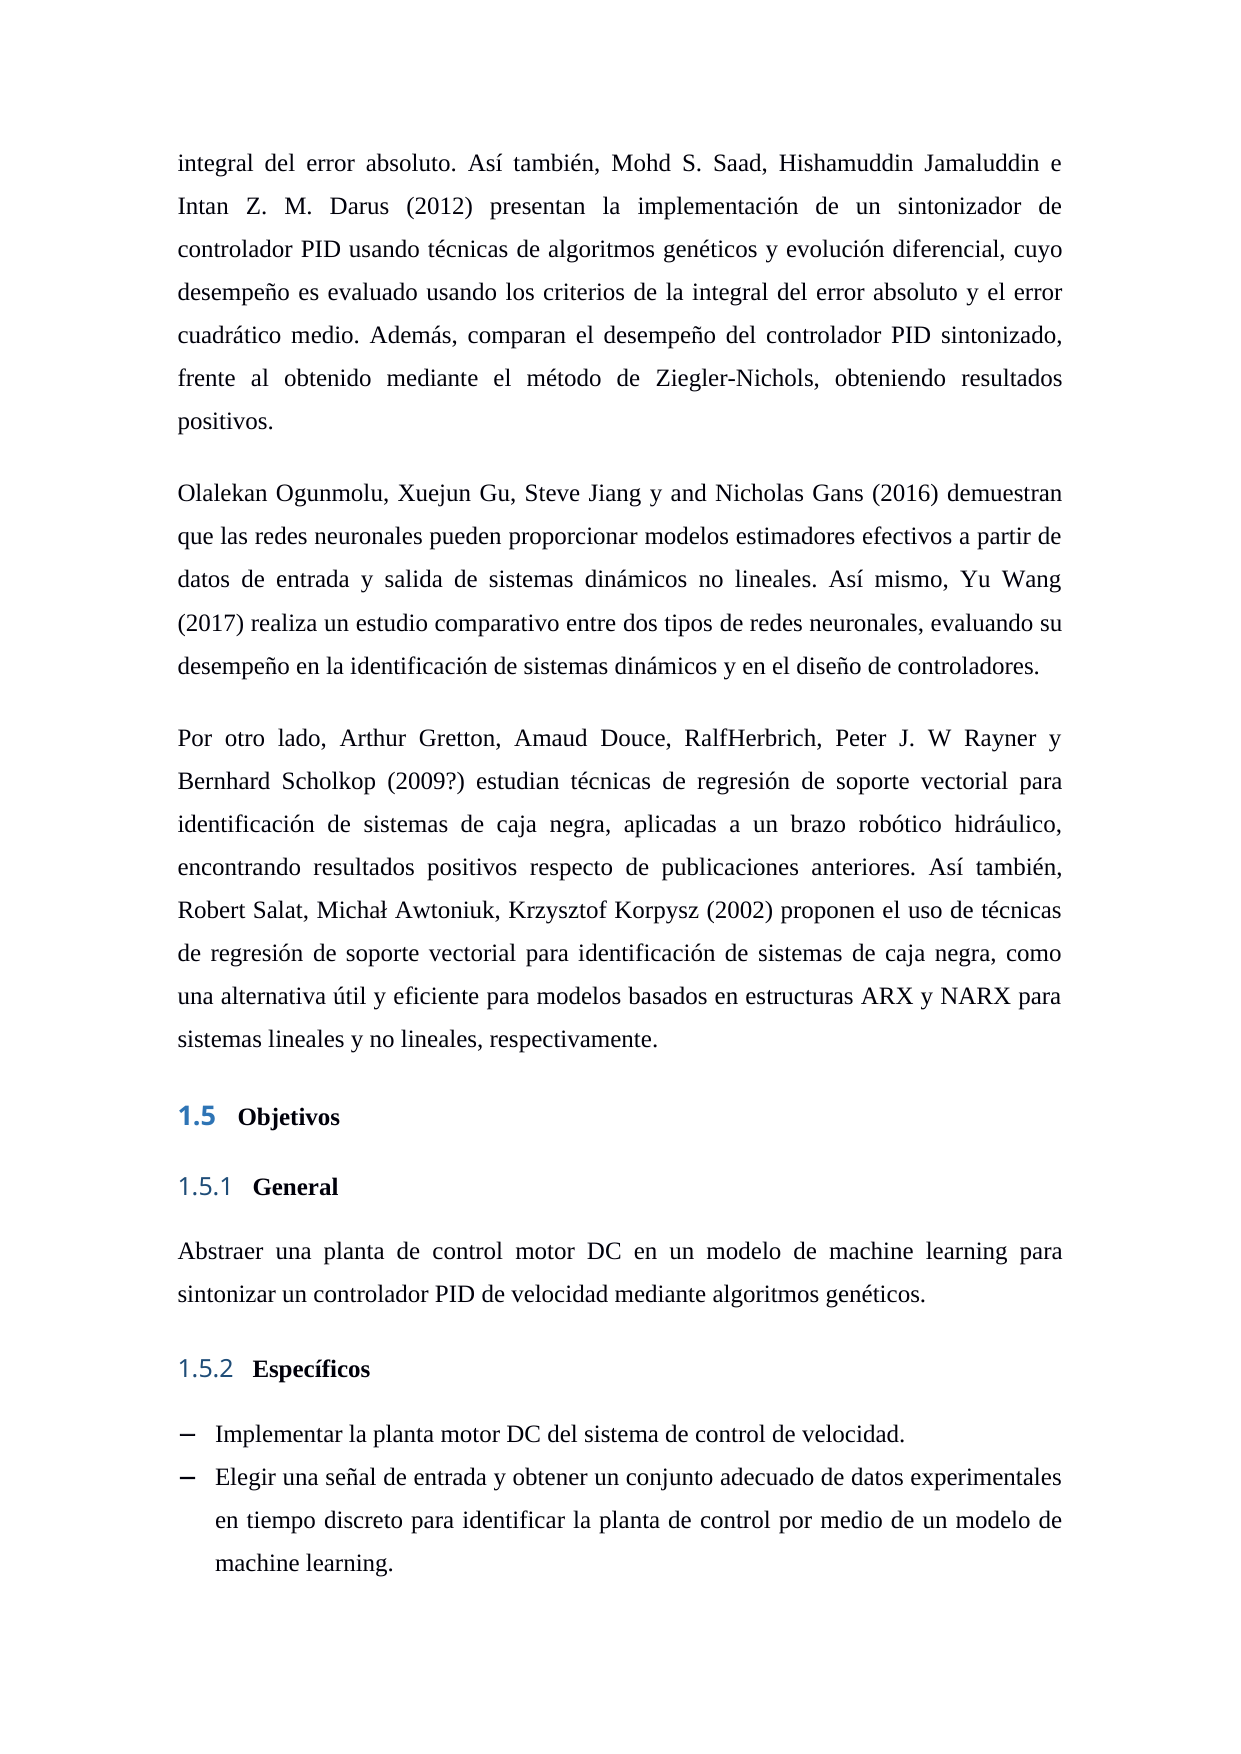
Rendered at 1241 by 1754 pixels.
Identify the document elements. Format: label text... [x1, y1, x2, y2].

text Olalekan Ogunmolu, Xuejun Gu, Steve Jiang y and Nicholas Gans (2016) demuestran que las redes neuronales pueden proporcionar modelos estimadores efectivos a partir de datos de entrada y salida de sistemas dinámicos no lineales. Así mismo, Yu Wang (2017) realiza un estudio comparativo entre dos tipos de redes neuronales, evaluando su desempeño en la identificación de sistemas dinámicos y en el diseño de controladores. [177, 478, 1063, 679]
text Por otro lado, Arthur Gretton, Amaud Douce, RalfHerbrich, Peter J. W Rayner y Bernhard Scholkop (2009?) estudian técnicas de regresión de soporte vectorial para identificación de sistemas de caja negra, aplicadas a un brazo robótico hidráulico, encontrando resultados positivos respecto de publicaciones anteriores. Así también, Robert Salat, Michał Awtoniuk, Krzysztof Korpysz (2002) proponen el uso de técnicas de regresión de soporte vectorial para identificación de sistemas de caja negra, como una alternativa útil y eficiente para modelos basados en estructuras ARX y NARX para sistemas lineales y no lineales, respectivamente. [177, 723, 1063, 1053]
list Implementar la planta motor DC del sistema de control de velocidad. [177, 1419, 1063, 1447]
list Elegir una señal de entrada y obtener un conjunto adecuado de datos experimentales en tiempo discreto para identificar la planta de control por medio de un modelo de machine learning. [177, 1462, 1063, 1577]
subtitle Específicos [177, 1351, 1063, 1385]
subtitle General [177, 1168, 1063, 1202]
text Abstraer una planta de control motor DC en un modelo de machine learning para sintonizar un controlador PID de velocidad mediante algoritmos genéticos. [177, 1236, 1063, 1308]
subtitle Objetivos [177, 1096, 1063, 1133]
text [177, 148, 1063, 435]
